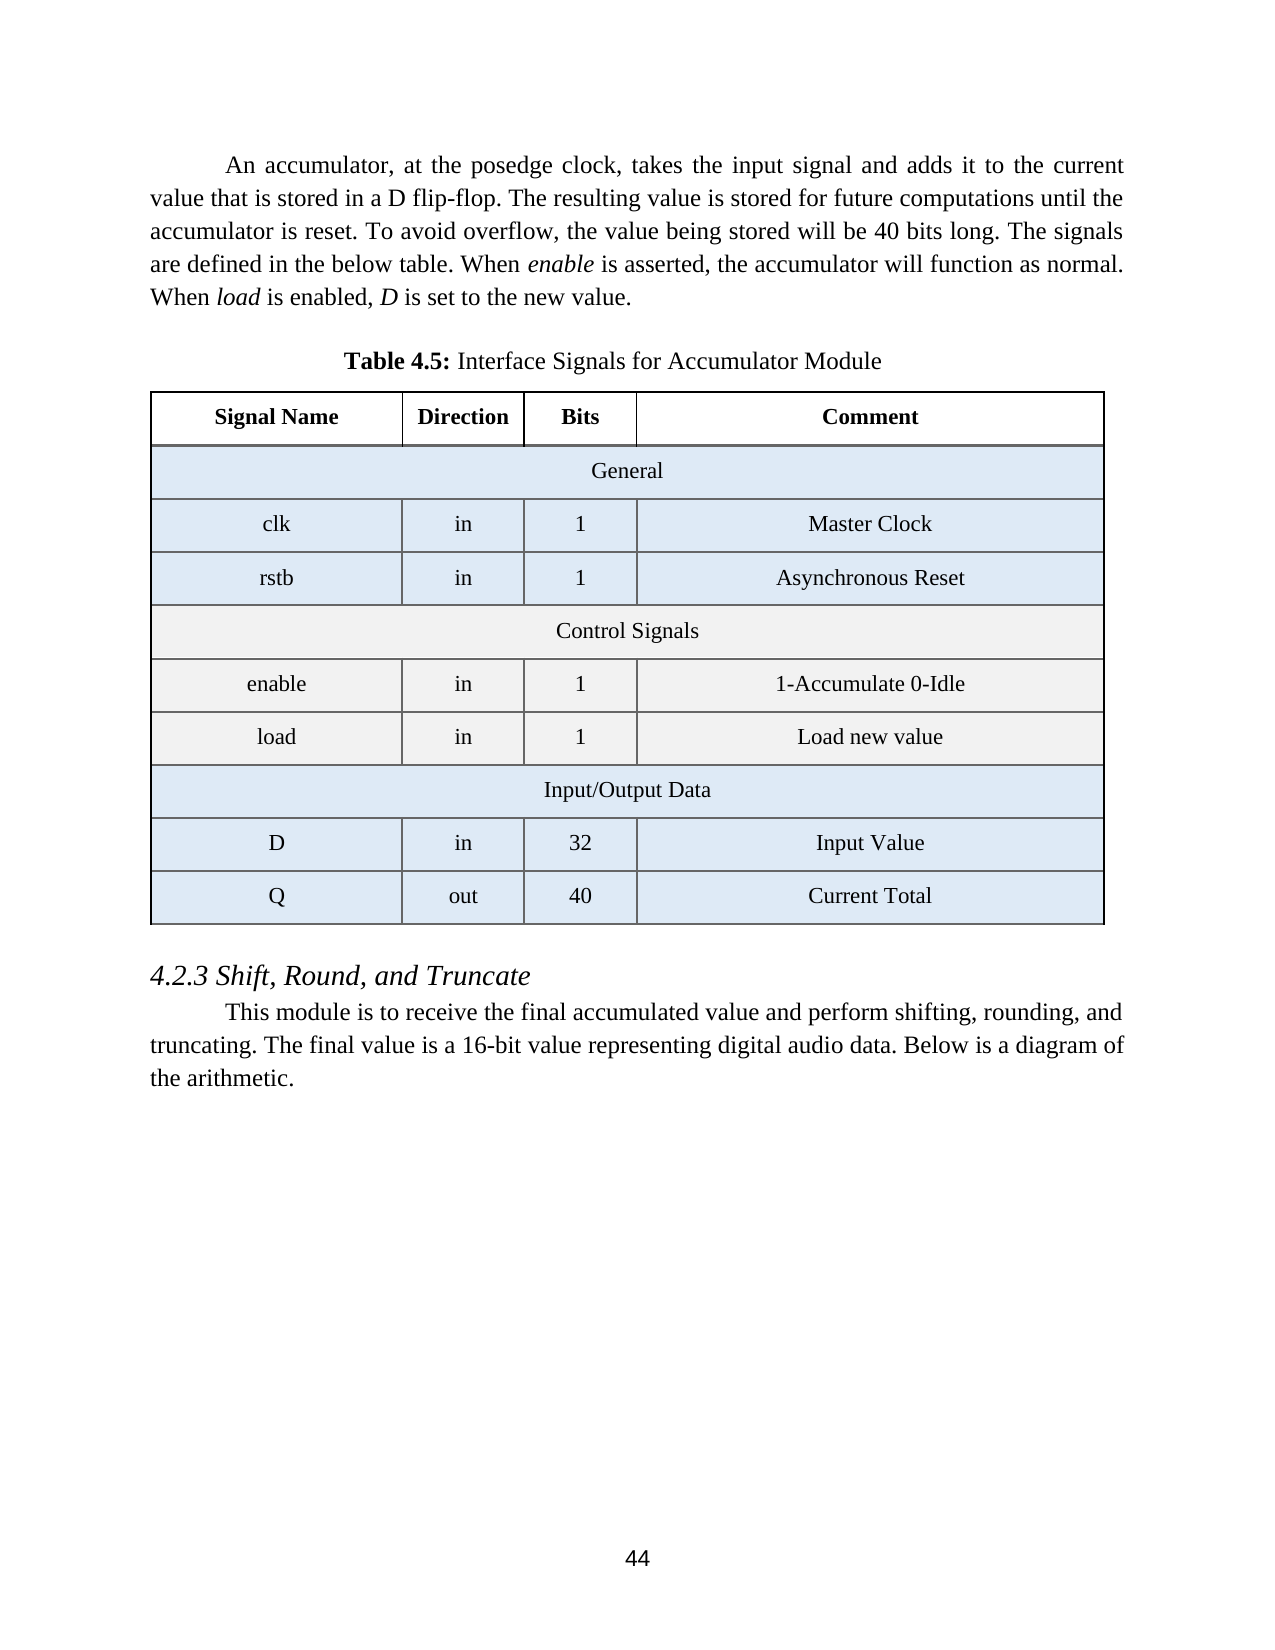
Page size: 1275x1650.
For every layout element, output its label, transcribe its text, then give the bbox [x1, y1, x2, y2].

table_cell 1 [525, 713, 636, 764]
table_header Signal Name [152, 393, 402, 444]
table_header Direction [403, 393, 523, 444]
table_cell 40 [525, 872, 636, 923]
table_cell load [152, 713, 401, 764]
text An accumulator, at the posedge clock, takes the input signal and adds it to the current value that is stored in a D flip-flop. The resulting value is stored for future computations until the accumulator is reset. To avoid overflow, the value being stored will be 40 bits long. The signals are defined in the below table. When enable is asserted, the accumulator will function as normal. When load is enabled, D is set to the new value. [150, 150, 1125, 311]
table_cell in [403, 500, 523, 551]
table_cell out [403, 872, 523, 923]
text Table 4.5: Interface Signals for Accumulator Module [150, 346, 1125, 374]
table_cell D [152, 819, 401, 870]
table_cell 1 [525, 500, 636, 551]
table_cell rstb [152, 553, 401, 604]
table_cell 1-Accumulate 0-Idle [638, 660, 1103, 711]
table_cell Q [152, 872, 401, 923]
table_cell in [403, 713, 523, 764]
table_cell Load new value [638, 713, 1103, 764]
table_cell Asynchronous Reset [638, 553, 1103, 604]
table_cell Control Signals [152, 606, 1103, 657]
table_cell Master Clock [638, 500, 1103, 551]
table_cell Input/Output Data [152, 766, 1103, 817]
table_header Bits [525, 393, 636, 444]
text This module is to receive the final accumulated value and perform shifting, rounding, and truncating. The final value is a 16-bit value representing digital audio data. Below is a diagram of the arithmetic. [150, 997, 1125, 1091]
table_cell 1 [525, 553, 636, 604]
table_cell in [403, 660, 523, 711]
table_cell 1 [525, 660, 636, 711]
table_cell Input Value [638, 819, 1103, 870]
table_cell clk [152, 500, 401, 551]
table_cell in [403, 819, 523, 870]
table_cell General [152, 447, 1103, 498]
table_cell in [403, 553, 523, 604]
table_cell Current Total [638, 872, 1103, 923]
table_cell 32 [525, 819, 636, 870]
table_header Comment [637, 393, 1103, 444]
text 4.2.3 Shift, Round, and Truncate [150, 958, 1125, 992]
table_cell enable [152, 660, 401, 711]
